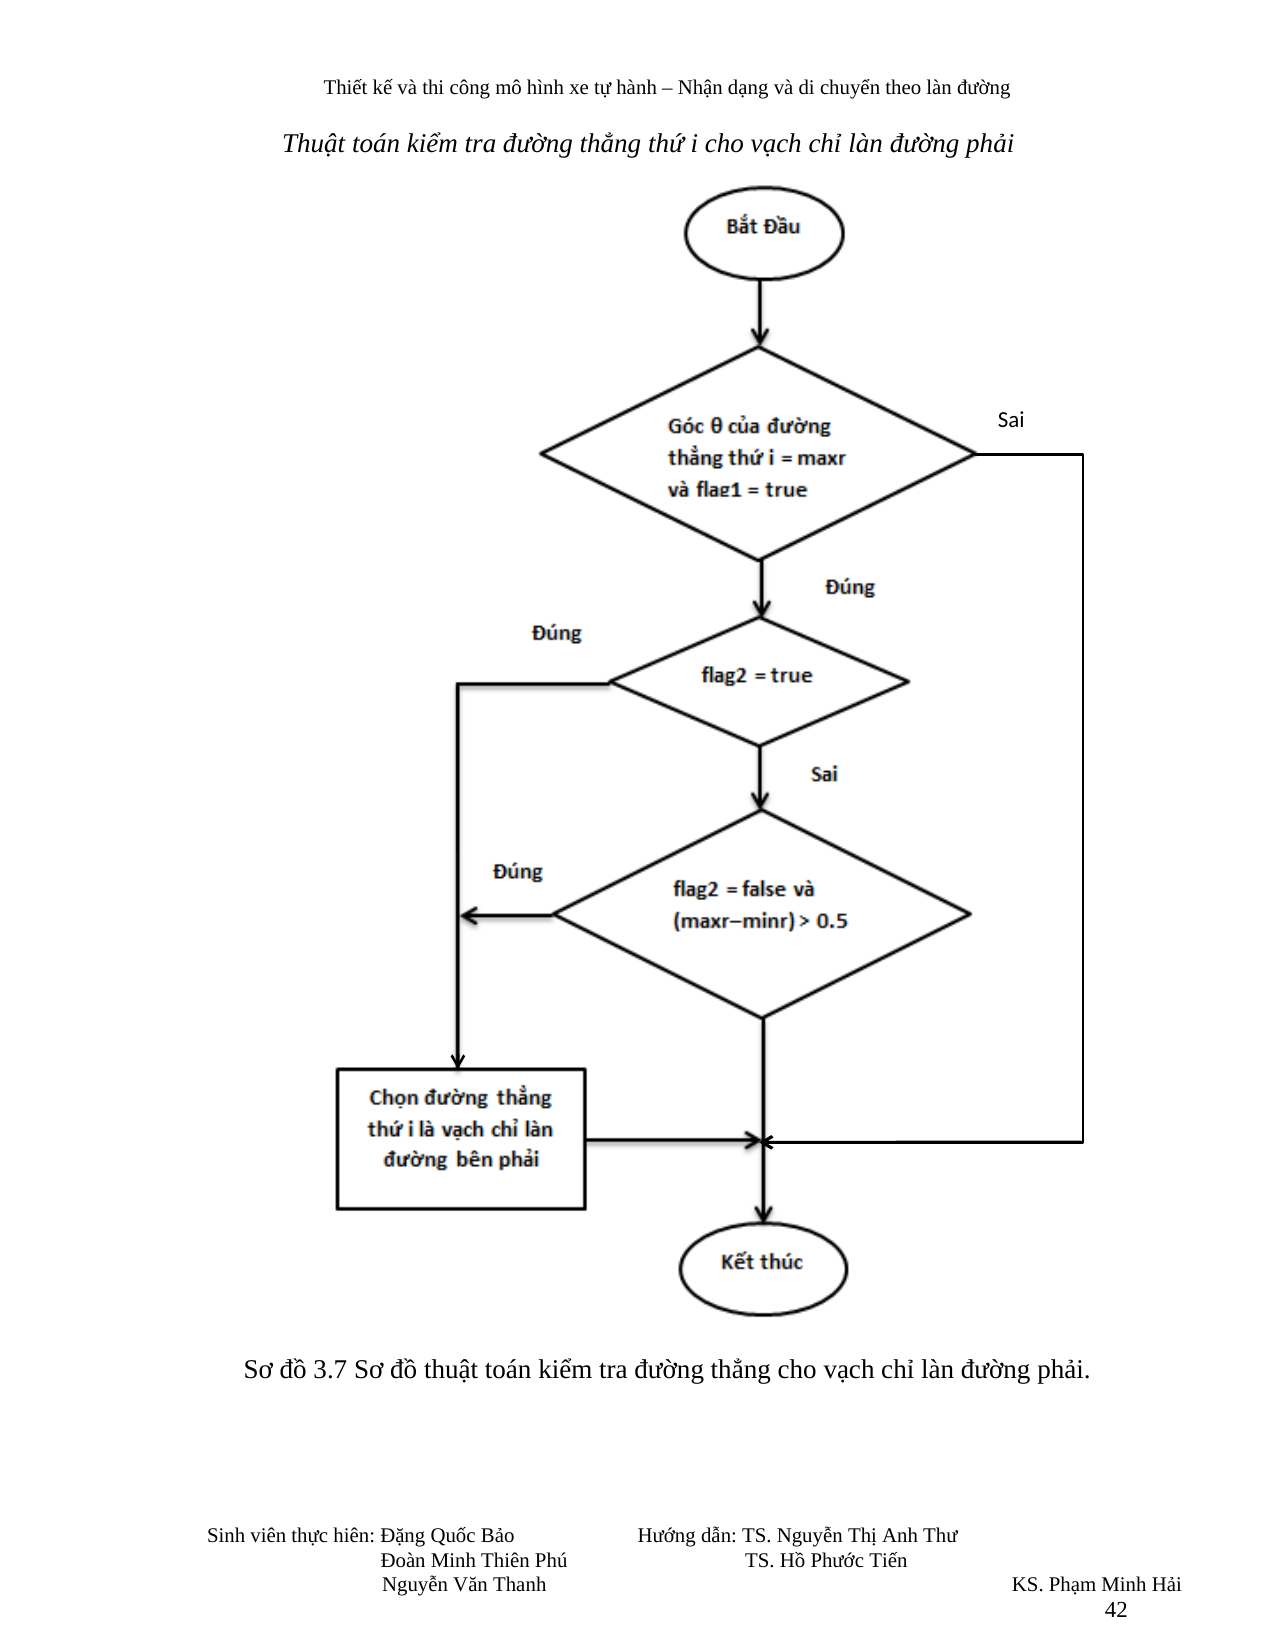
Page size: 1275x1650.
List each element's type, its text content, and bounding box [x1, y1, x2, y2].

text Sơ đồ 3.7 Sơ đồ thuật toán kiểm tra đường thẳng cho vạch chỉ làn đường phải. [207, 1353, 1127, 1384]
text Thuật toán kiểm tra đường thẳng thứ i cho vạch chỉ làn đường phải [207, 127, 1127, 158]
picture [299, 180, 1035, 1333]
